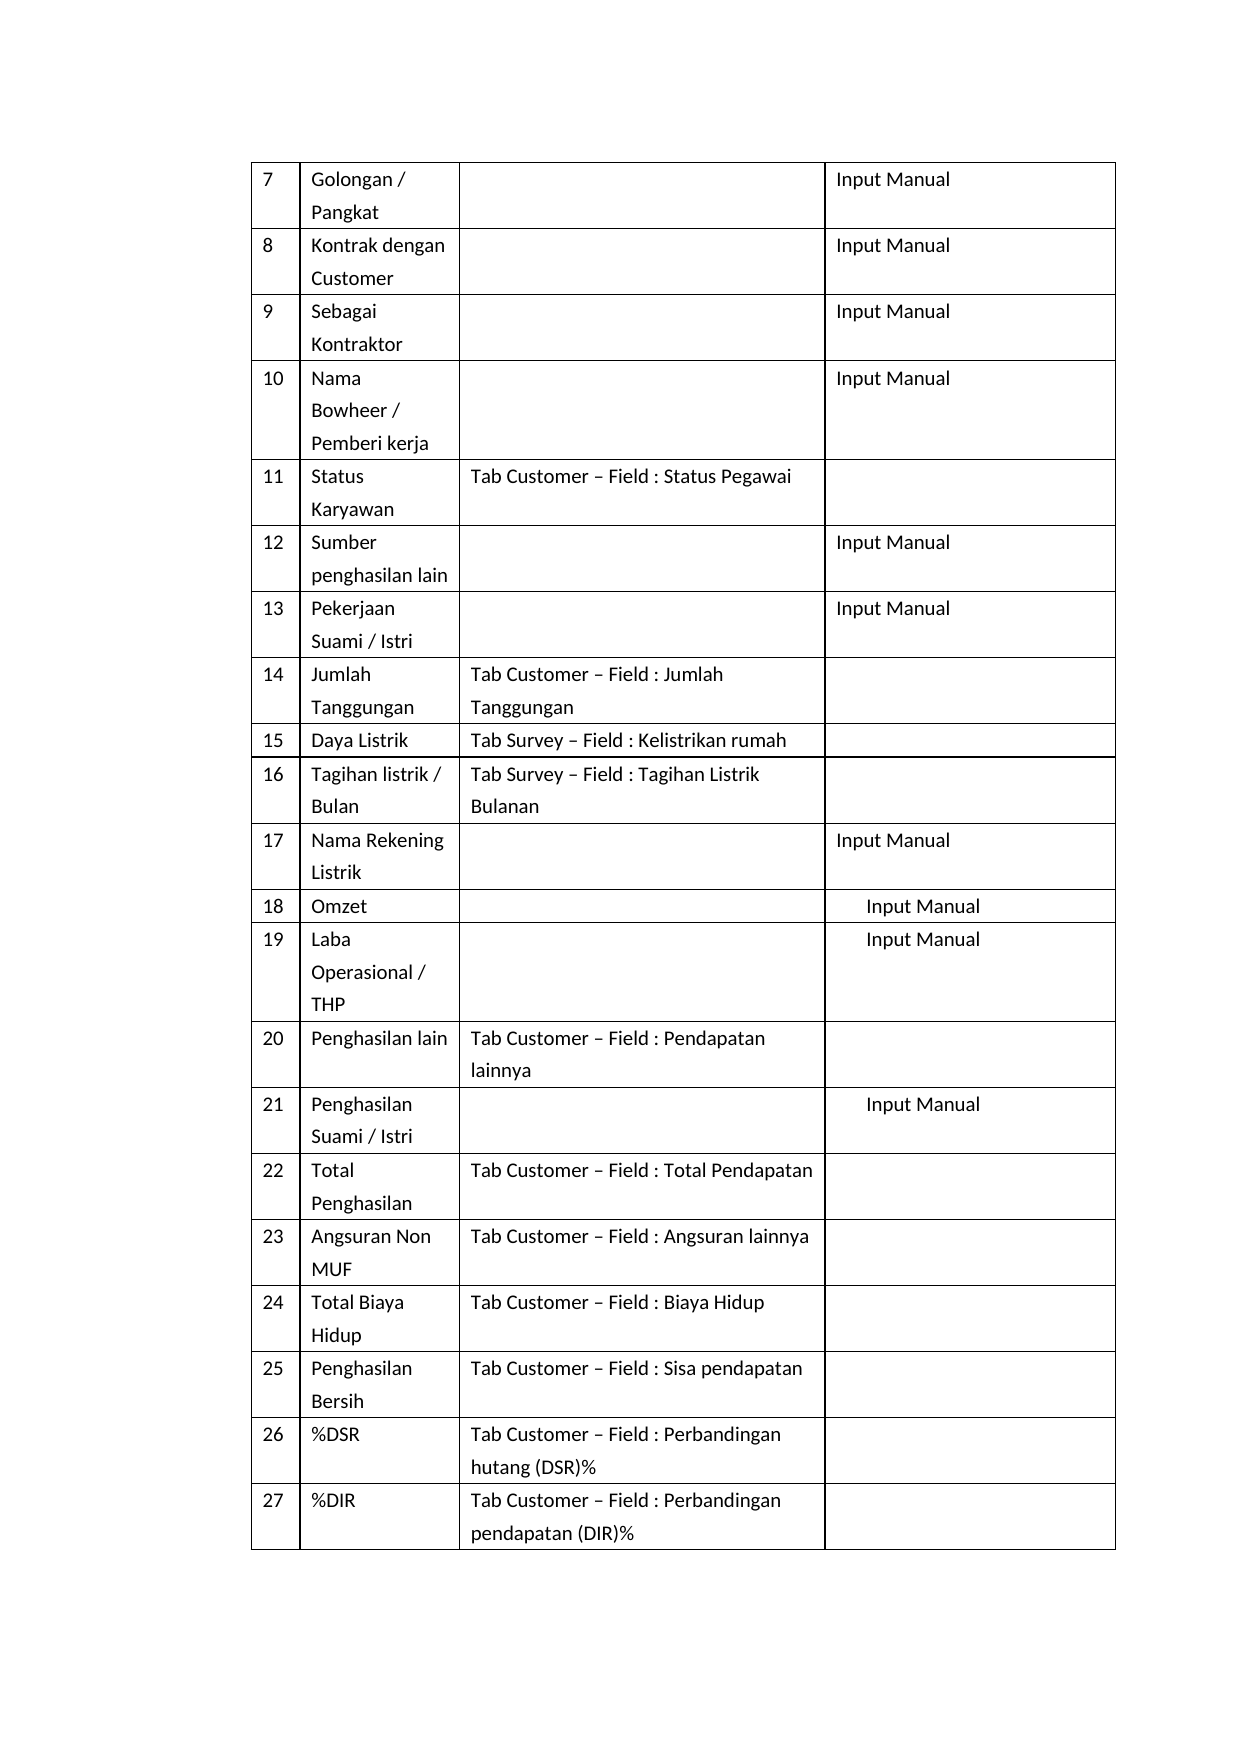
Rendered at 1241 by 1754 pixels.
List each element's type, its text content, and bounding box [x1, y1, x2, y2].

table_cell Sebagai Kontraktor [301, 295, 459, 360]
table_cell [826, 460, 1115, 525]
table_cell Tagihan listrik / Bulan [301, 758, 459, 822]
table_cell 13 [252, 592, 299, 657]
table_cell [460, 923, 824, 1021]
table_cell Tab Customer – Field : Angsuran lainnya [460, 1220, 824, 1285]
table_cell Status Karyawan [301, 460, 459, 525]
table_cell Input Manual [826, 1088, 1115, 1153]
table_cell 10 [252, 361, 299, 459]
table_cell Tab Customer – Field : Status Pegawai [460, 460, 824, 525]
table_cell Tab Customer – Field : Biaya Hidup [460, 1286, 824, 1351]
table_cell 25 [252, 1352, 299, 1417]
table_cell Input Manual [826, 592, 1115, 657]
table_cell Tab Customer – Field : Sisa pendapatan [460, 1352, 824, 1417]
table_cell Tab Customer – Field : Perbandingan hutang (DSR)% [460, 1418, 824, 1483]
table_cell Sumber penghasilan lain [301, 526, 459, 591]
table_cell 16 [252, 758, 299, 822]
table_cell 14 [252, 658, 299, 723]
table_cell 26 [252, 1418, 299, 1483]
table_cell [460, 361, 824, 459]
table_cell %DSR [301, 1418, 459, 1483]
table_cell [826, 724, 1115, 756]
table_cell [826, 1220, 1115, 1285]
table_cell [460, 163, 824, 228]
table_cell Input Manual [826, 923, 1115, 1021]
table_cell Tab Customer – Field : Pendapatan lainnya [460, 1022, 824, 1087]
table_cell 18 [252, 890, 299, 922]
table_cell [460, 526, 824, 591]
table_cell Input Manual [826, 163, 1115, 228]
table_cell [826, 1352, 1115, 1417]
table_cell Total Penghasilan [301, 1154, 459, 1219]
table_cell [826, 1418, 1115, 1483]
table_cell Tab Customer – Field : Perbandingan pendapatan (DIR)% [460, 1484, 824, 1549]
table_cell Tab Customer – Field : Total Pendapatan [460, 1154, 824, 1219]
table_cell 9 [252, 295, 299, 360]
table_cell 15 [252, 724, 299, 756]
table_cell Angsuran Non MUF [301, 1220, 459, 1285]
table_cell [826, 658, 1115, 723]
table_cell 24 [252, 1286, 299, 1351]
table_cell 11 [252, 460, 299, 525]
table_cell Input Manual [826, 526, 1115, 591]
table_cell Input Manual [826, 295, 1115, 360]
table_cell 20 [252, 1022, 299, 1087]
table_cell Laba Operasional / THP [301, 923, 459, 1021]
table_cell Tab Customer – Field : Jumlah Tanggungan [460, 658, 824, 723]
table_cell Pekerjaan Suami / Istri [301, 592, 459, 657]
table_cell Omzet [301, 890, 459, 922]
table_cell %DIR [301, 1484, 459, 1549]
table_cell Daya Listrik [301, 724, 459, 756]
table_cell Nama Bowheer / Pemberi kerja [301, 361, 459, 459]
table_cell Input Manual [826, 824, 1115, 888]
table_cell Penghasilan Suami / Istri [301, 1088, 459, 1153]
table_cell Jumlah Tanggungan [301, 658, 459, 723]
table_cell Tab Survey – Field : Kelistrikan rumah [460, 724, 824, 756]
table_cell Penghasilan Bersih [301, 1352, 459, 1417]
table_cell [826, 1022, 1115, 1087]
table_cell [460, 229, 824, 294]
table_cell [460, 592, 824, 657]
table_cell Total Biaya Hidup [301, 1286, 459, 1351]
table_cell [826, 1484, 1115, 1549]
table_cell 7 [252, 163, 299, 228]
table_cell 19 [252, 923, 299, 1021]
table_cell 8 [252, 229, 299, 294]
table_cell Tab Survey – Field : Tagihan Listrik Bulanan [460, 758, 824, 822]
table_cell Input Manual [826, 890, 1115, 922]
table_cell 22 [252, 1154, 299, 1219]
table_cell 17 [252, 824, 299, 888]
table_cell Nama Rekening Listrik [301, 824, 459, 888]
table_cell Penghasilan lain [301, 1022, 459, 1087]
table_cell 12 [252, 526, 299, 591]
table_cell [826, 1154, 1115, 1219]
table_cell [460, 890, 824, 922]
table_cell [460, 824, 824, 888]
table_cell 21 [252, 1088, 299, 1153]
table_cell 23 [252, 1220, 299, 1285]
table_cell Input Manual [826, 361, 1115, 459]
table_cell Input Manual [826, 229, 1115, 294]
table_cell 27 [252, 1484, 299, 1549]
table_cell [460, 1088, 824, 1153]
table_cell Kontrak dengan Customer [301, 229, 459, 294]
table_cell [826, 1286, 1115, 1351]
table_cell [460, 295, 824, 360]
table_cell [826, 758, 1115, 822]
table_cell Golongan / Pangkat [301, 163, 459, 228]
